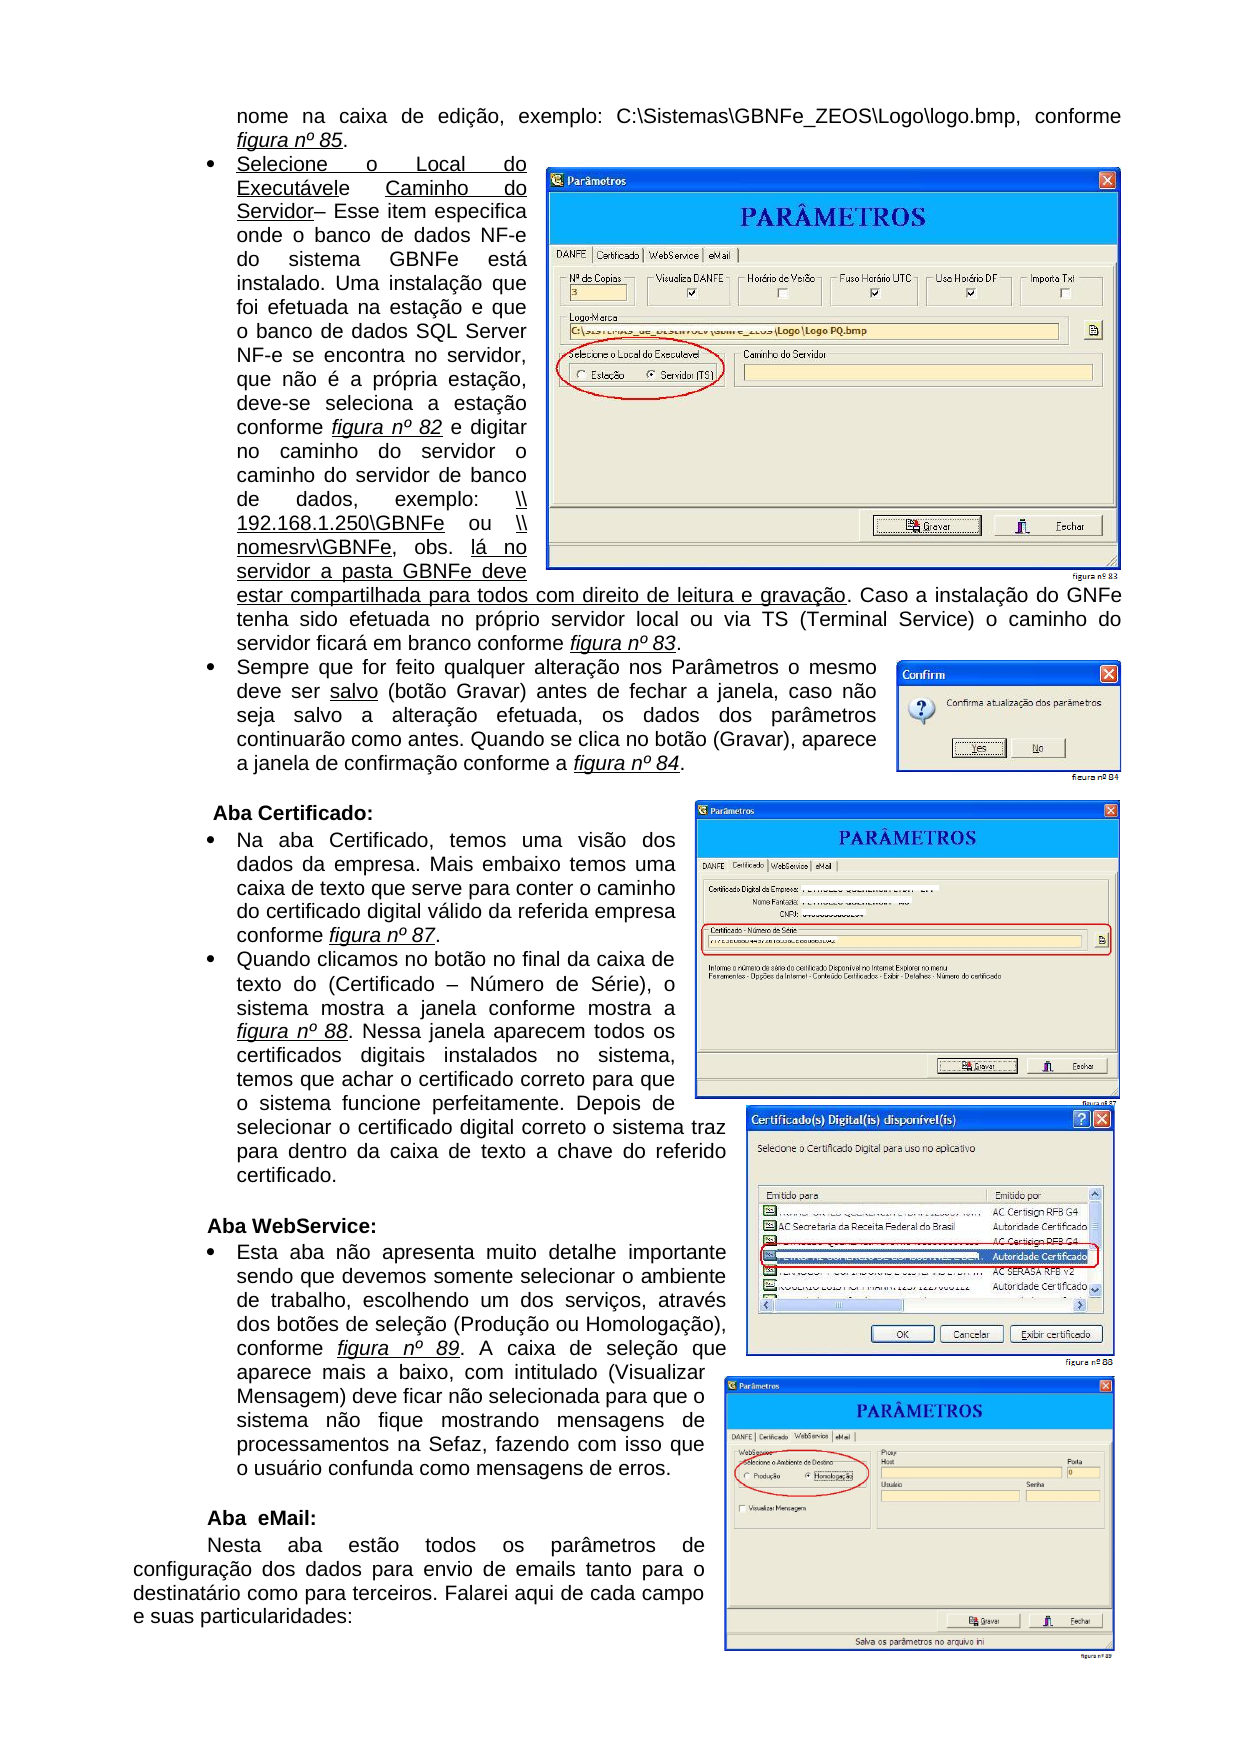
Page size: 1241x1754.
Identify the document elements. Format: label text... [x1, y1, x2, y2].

text Aba eMail: [207, 1506, 724, 1530]
list Quando clicamos no botão no final da caixa de texto do (Certificado – Número de Série), o sistema mostra a janela conforme mostra a figura nº 88. Nessa janela aparecem todos os certificados digitais instalados no sistema, temos que achar o certificado correto para que o sistema funcione perfeitamente. Depois de selecionar o certificado digital correto o sistema traz para dentro da caixa de texto a chave do referido certificado. [207, 947, 746, 1187]
picture [694, 800, 1120, 1365]
text Aba Certificado: [133, 801, 694, 825]
picture [545, 167, 1120, 580]
list Na aba Certificado, temos uma visão dos dados da empresa. Mais embaixo temos uma caixa de texto que serve para conter o caminho do certificado digital válido da referida empresa conforme figura nº 87. [207, 827, 694, 947]
text Aba WebService: [133, 1213, 746, 1237]
picture [896, 660, 1122, 779]
text Nesta aba estão todos os parâmetros de configuração dos dados para envio de emails tanto para o destinatário como para terceiros. Falarei aqui de cada campo e suas particularidades: [133, 1532, 724, 1628]
picture [724, 1376, 1115, 1658]
list Esta aba não apresenta muito detalhe importante sendo que devemos somente selecionar o ambiente de trabalho, escolhendo um dos serviços, através dos botões de seleção (Produção ou Homologação), conforme figura nº 89. A caixa de seleção que aparece mais a baixo, com intitulado (Visualizar Mensagem) deve ficar não selecionada para que o sistema não fique mostrando mensagens de processamentos na Sefaz, fazendo com isso que o usuário confunda como mensagens de erros. [207, 1240, 1122, 1479]
list Sempre que for feito qualquer alteração nos Parâmetros o mesmo deve ser salvo (botão Gravar) antes de fechar a janela, caso não seja salvo a alteração efetuada, os dados dos parâmetros continuarão como antes. Quando se clica no botão (Gravar), aparece a janela de confirmação conforme a figura nº 84. [207, 654, 1122, 774]
